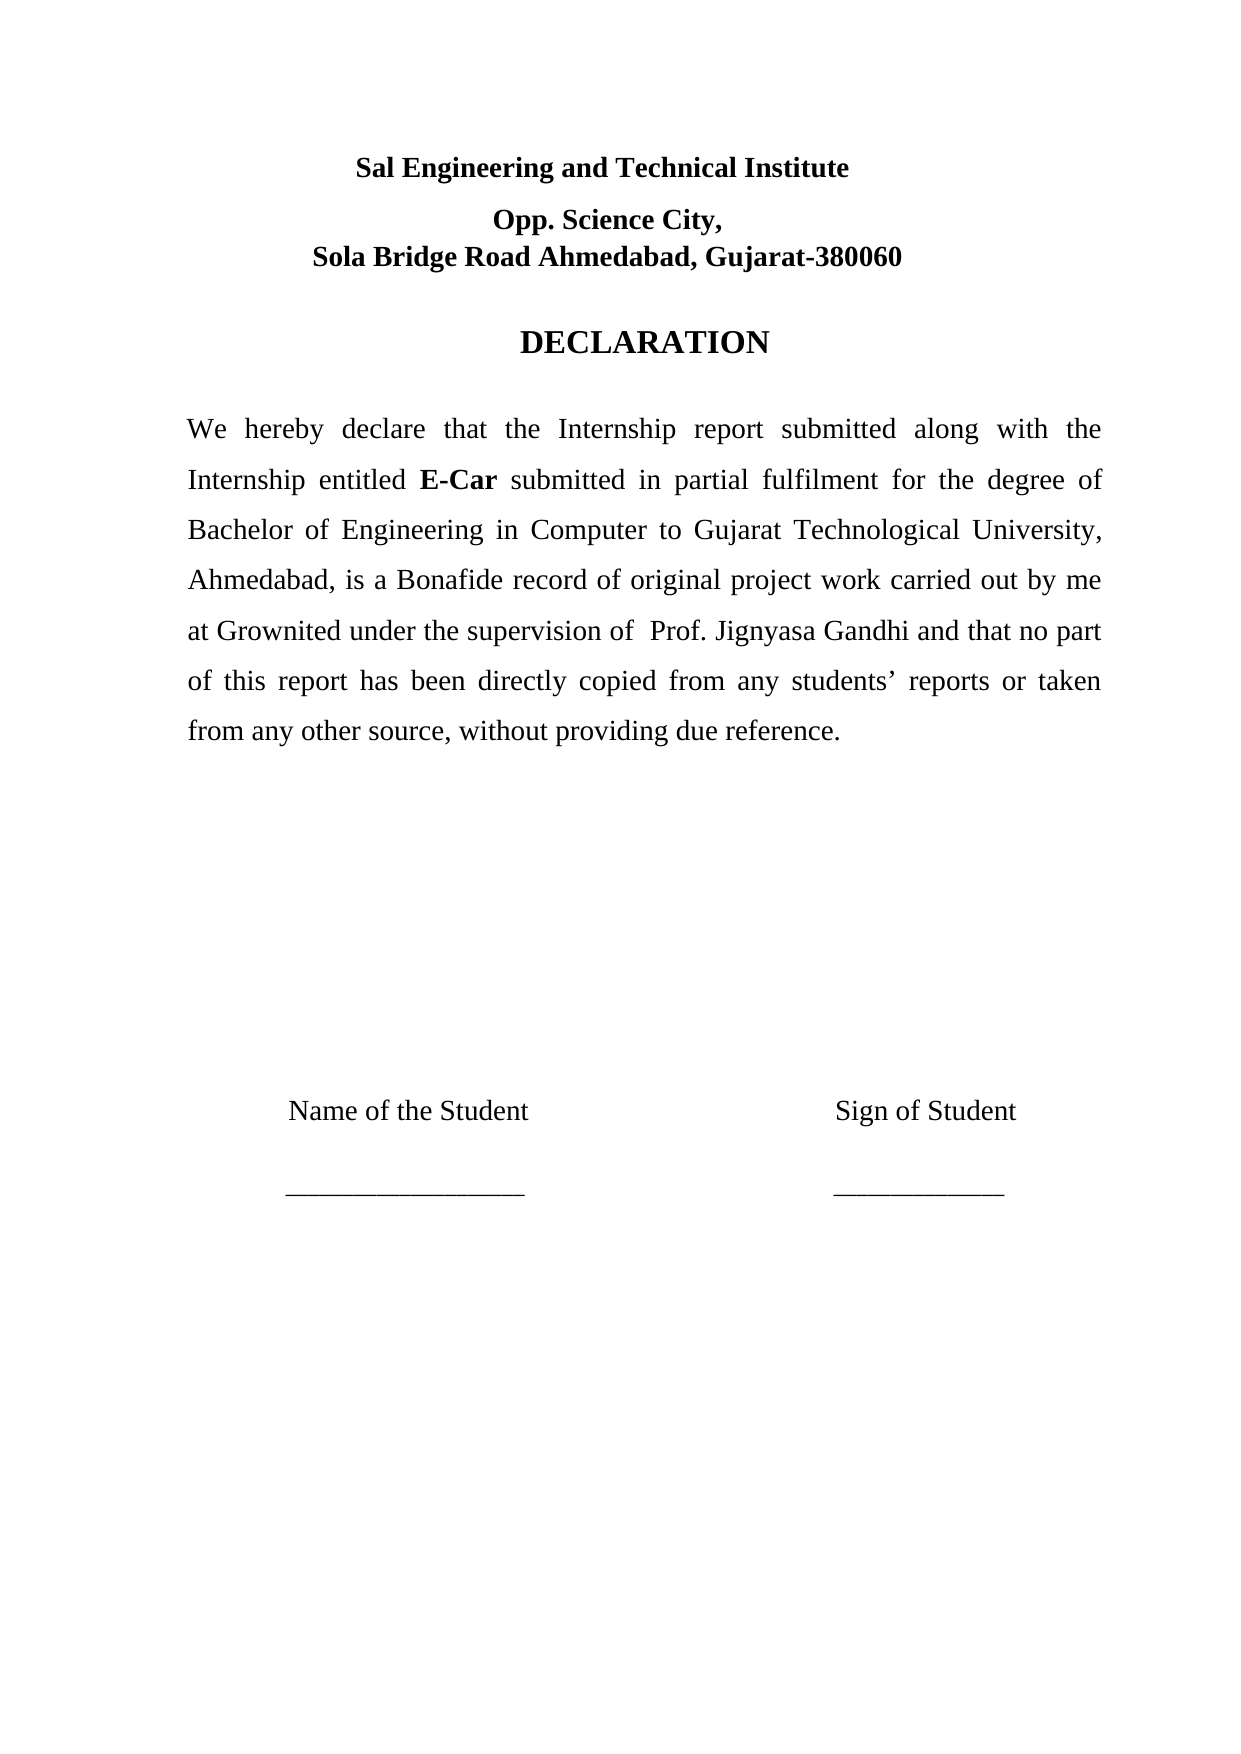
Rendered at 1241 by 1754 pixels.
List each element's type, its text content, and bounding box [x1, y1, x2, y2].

subtitle DECLARATION [186, 322, 1103, 361]
text _____________________ _______________ [187, 1171, 1090, 1199]
text Opp. Science City, [188, 202, 1027, 236]
text Name of the Student Sign of Student [186, 1093, 1090, 1127]
text Sola Bridge Road Ahmedabad, Gujarat-380060 [188, 239, 1027, 272]
text Sal Engineering and Technical Institute [188, 150, 1017, 183]
text We hereby declare that the Internship report submitted along with the Internship entitled E-Car submitted in partial fulfilment for the degree of Bachelor of Engineering in Computer to Gujarat Technological University, Ahmedabad, is a Bonafide record of original project work carried out by me at Grownited under the supervision of Prof. Jignyasa Gandhi and that no part of this report has been directly copied from any students’ reports or taken from any other source, without providing due reference. [186, 412, 1103, 747]
